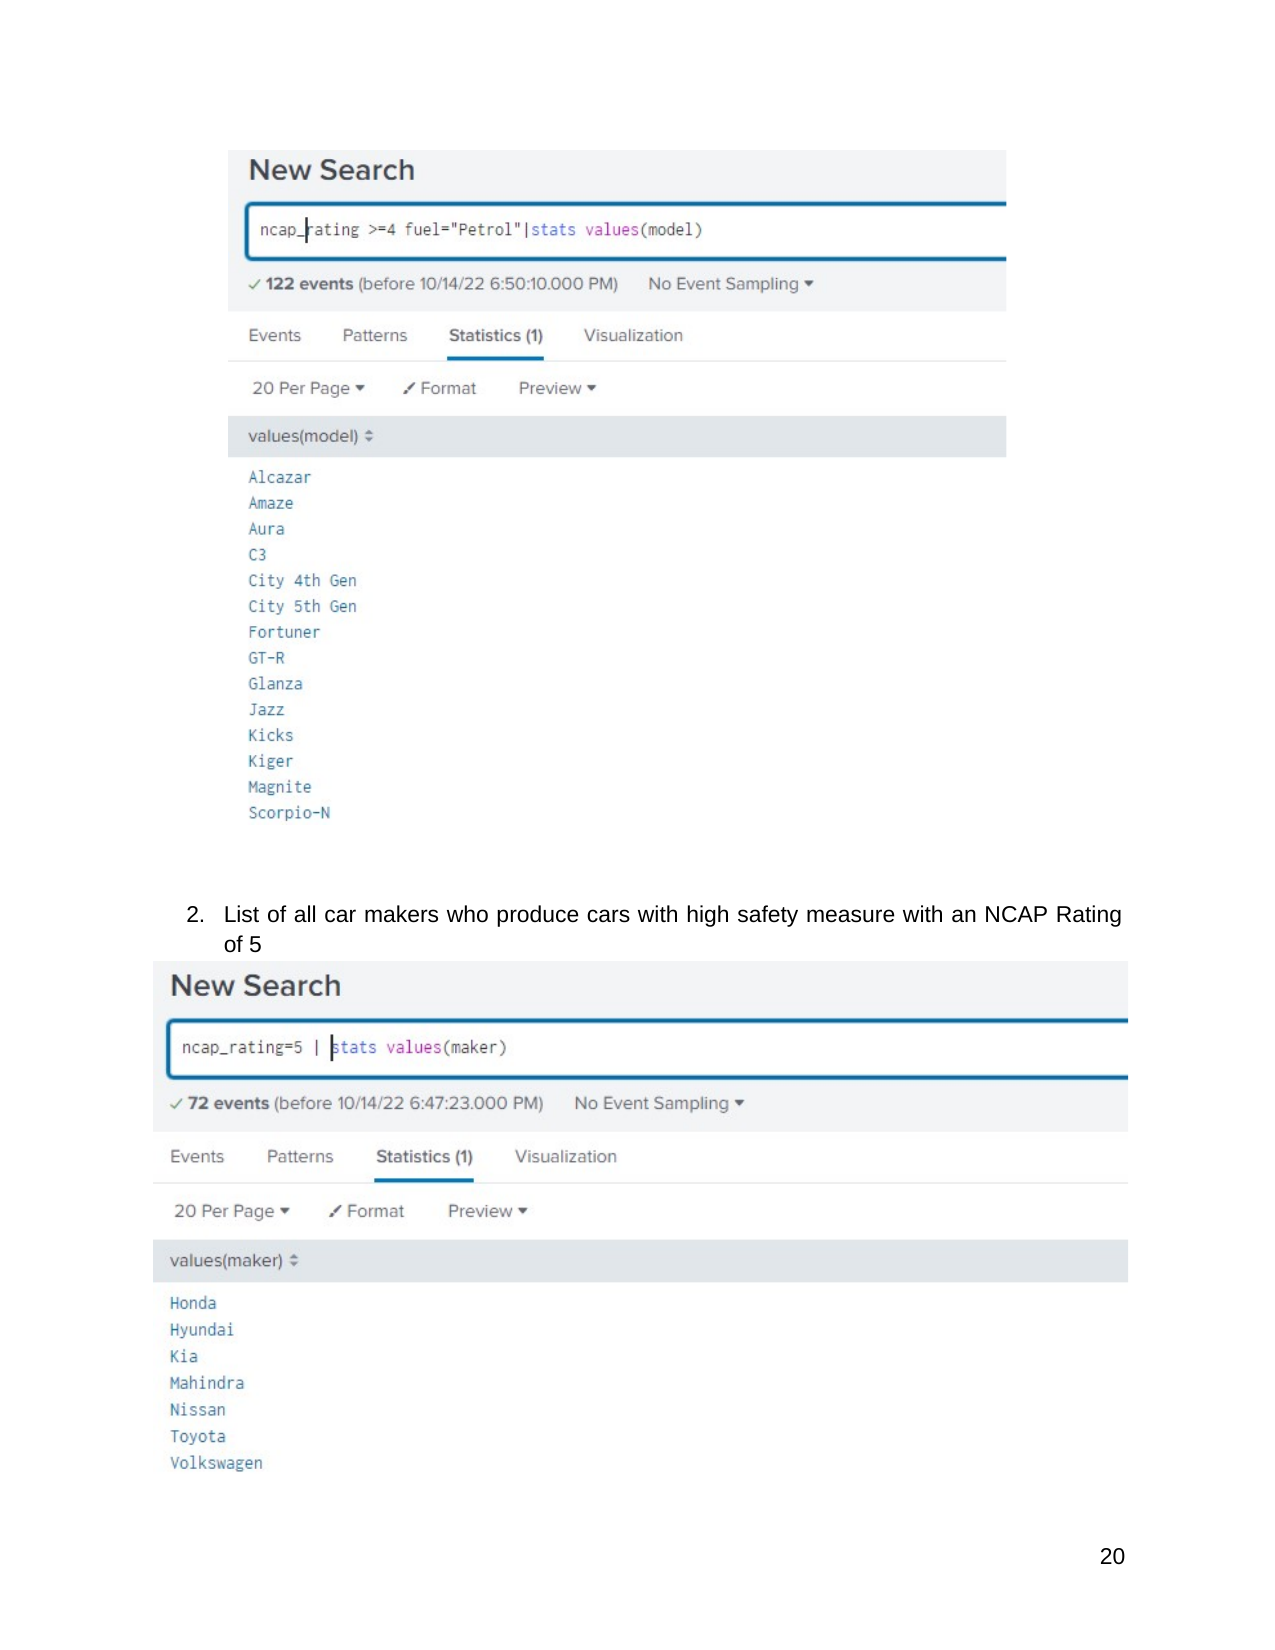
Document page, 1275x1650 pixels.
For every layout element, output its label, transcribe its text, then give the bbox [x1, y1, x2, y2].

picture [153, 961, 1129, 1485]
list List of all car makers who produce cars with high safety measure with an NCAP Rating of 5 [186, 901, 1124, 957]
picture [228, 150, 1007, 825]
